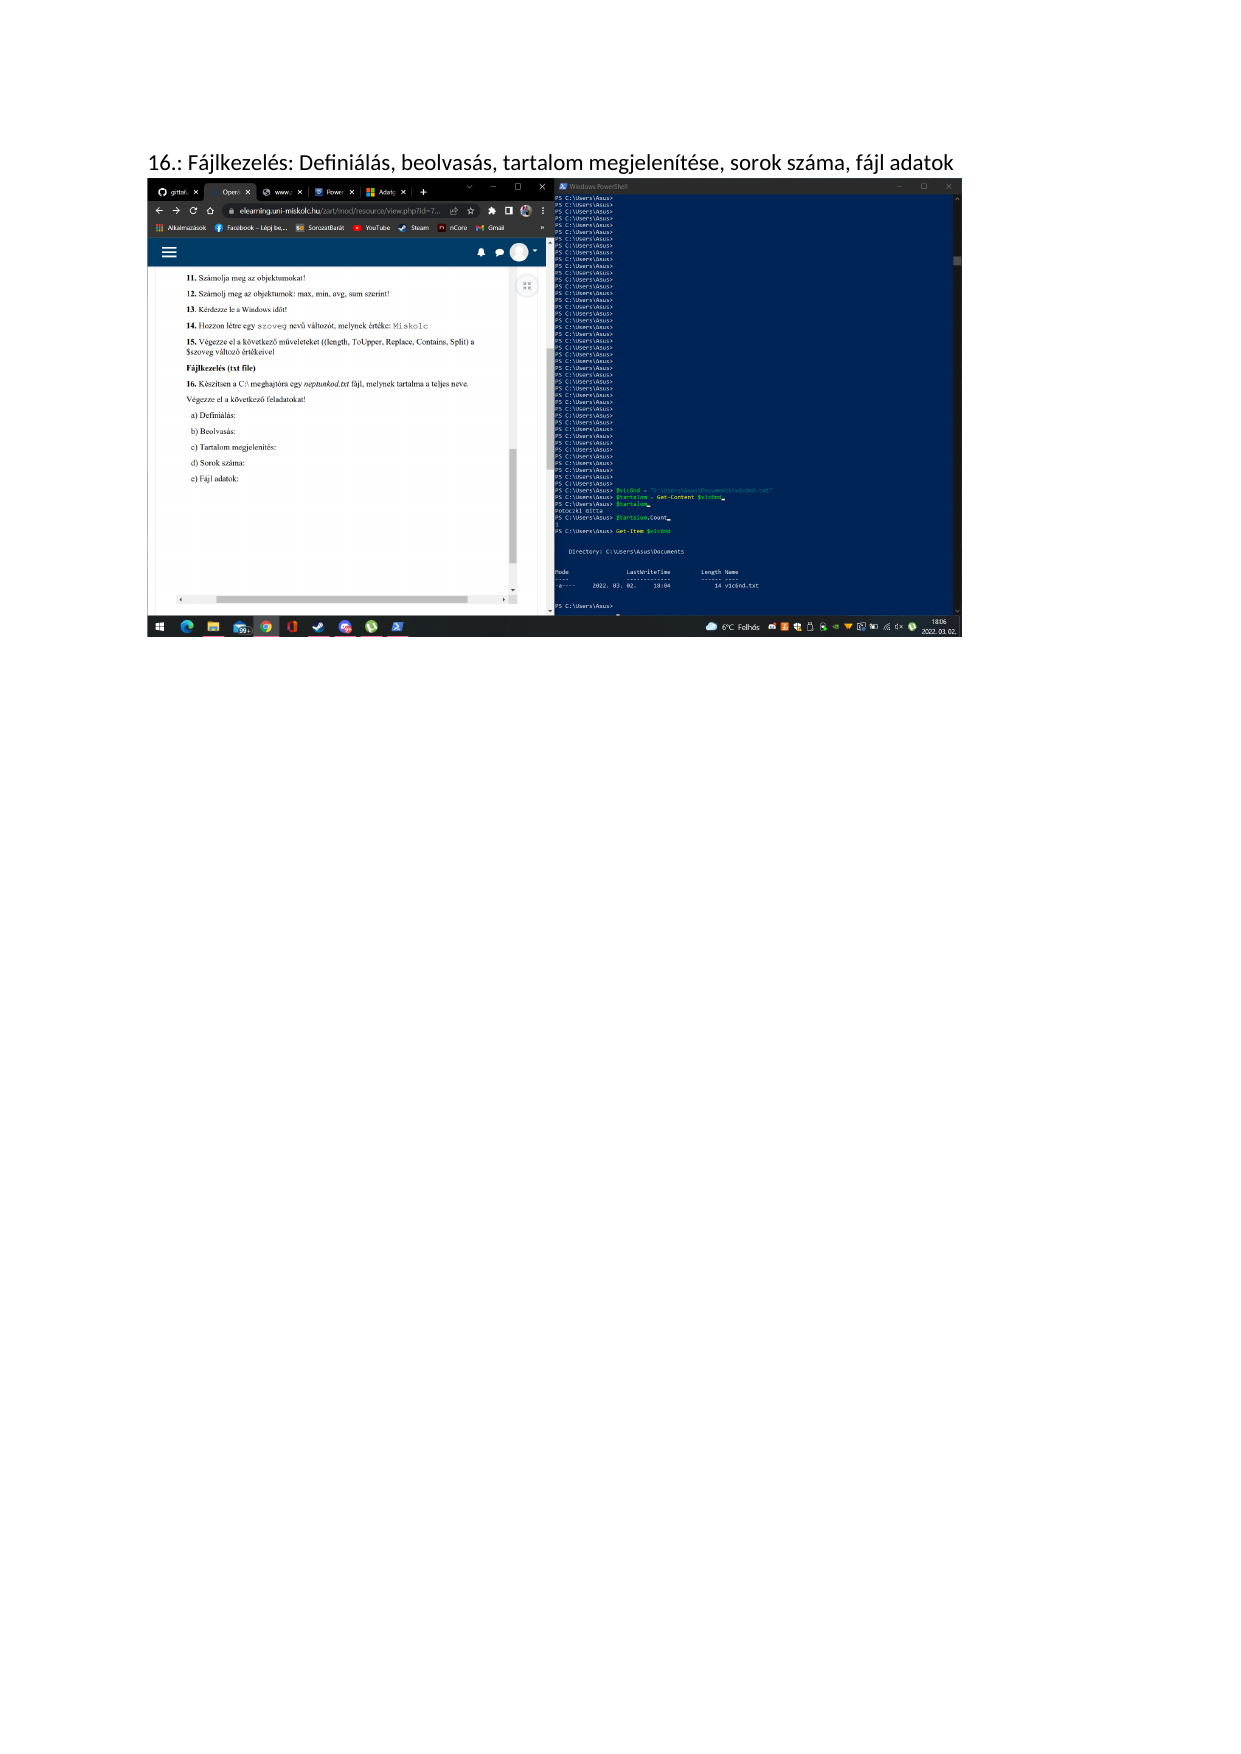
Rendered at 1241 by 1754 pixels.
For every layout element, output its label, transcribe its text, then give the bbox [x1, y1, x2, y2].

picture [147, 178, 962, 637]
text 16.: Fájlkezelés: Definiálás, beolvasás, tartalom megjelenítése, sorok száma, fájl adatok [147, 148, 962, 178]
